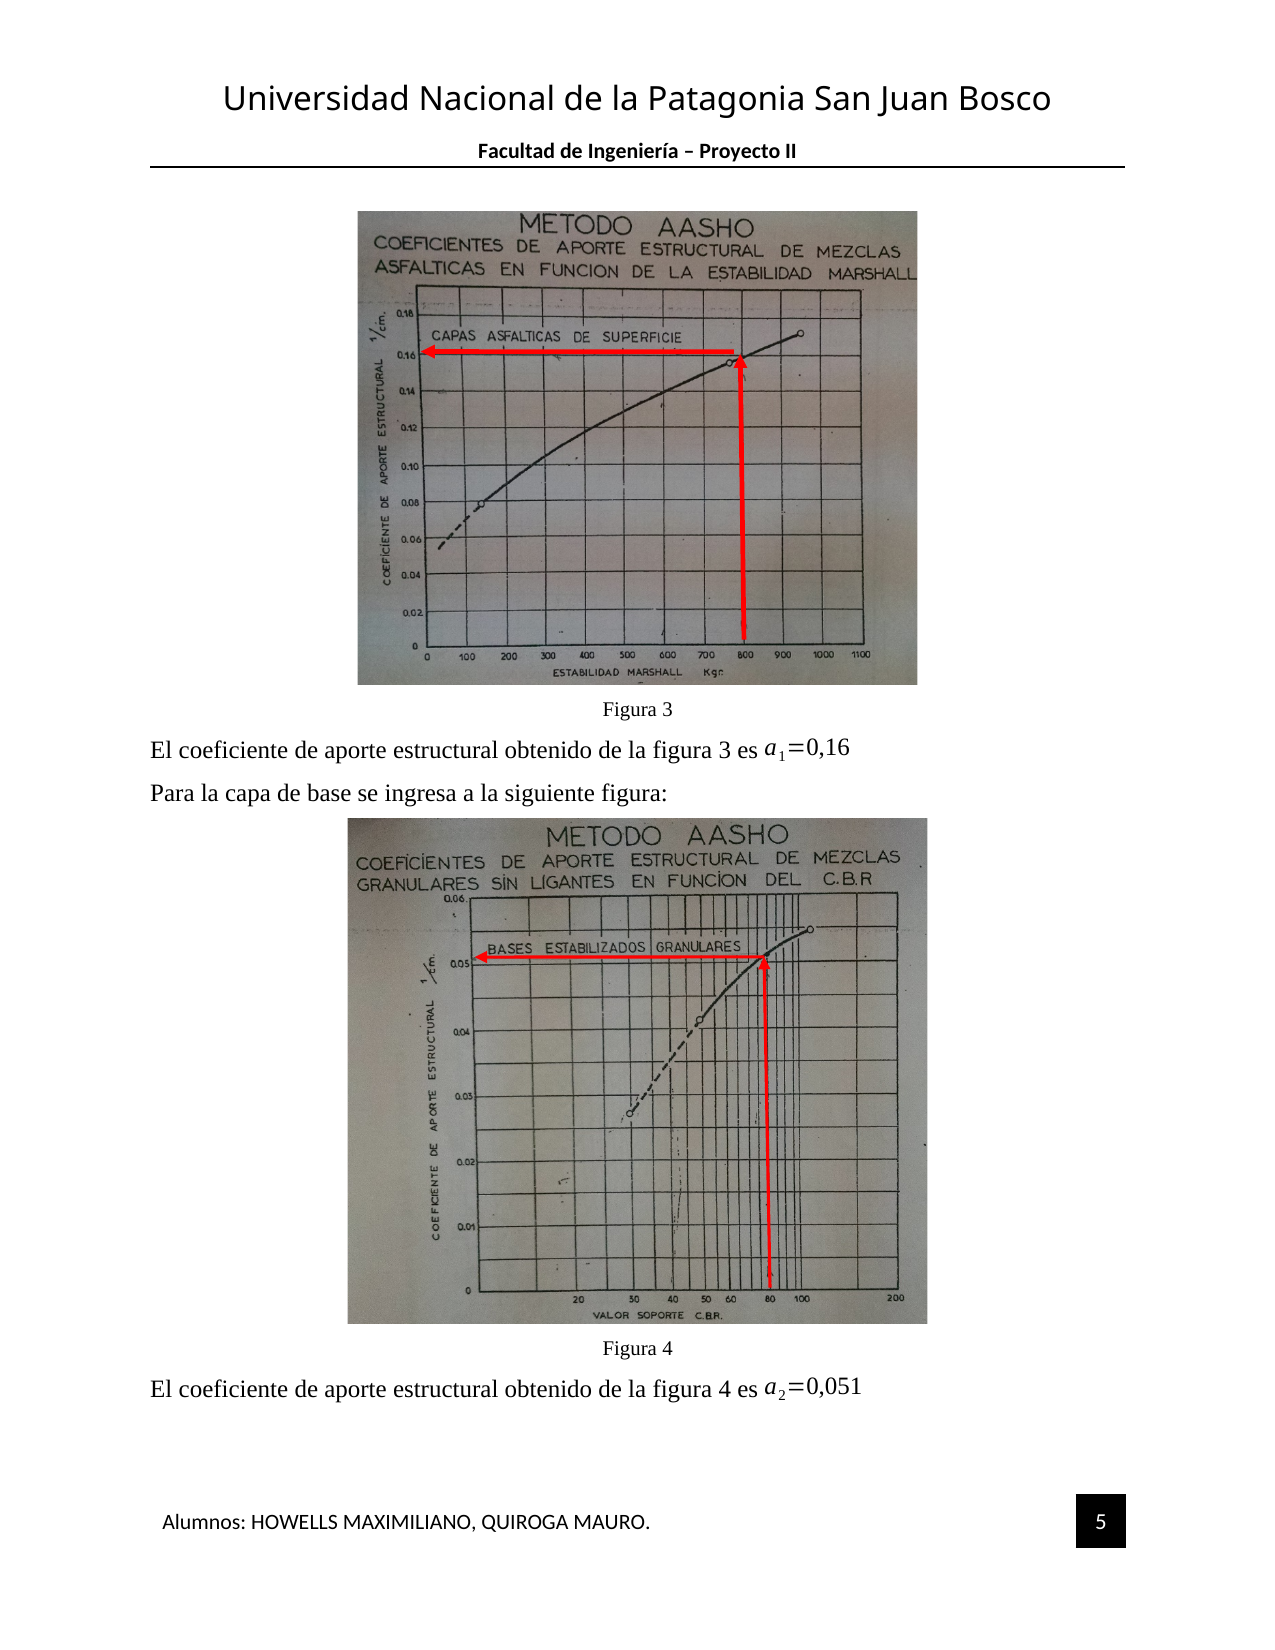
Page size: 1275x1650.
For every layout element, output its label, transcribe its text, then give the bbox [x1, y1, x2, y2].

text Para la capa de base se ingresa a la siguiente figura: [150, 778, 1125, 806]
text El coeficiente de aporte estructural obtenido de la figura 4 es [150, 1372, 1125, 1404]
picture [357, 211, 918, 685]
picture [347, 818, 928, 1324]
text Figura 3 [150, 697, 1125, 721]
text El coeficiente de aporte estructural obtenido de la figura 3 es [150, 734, 1125, 765]
text Figura 4 [150, 1336, 1125, 1360]
